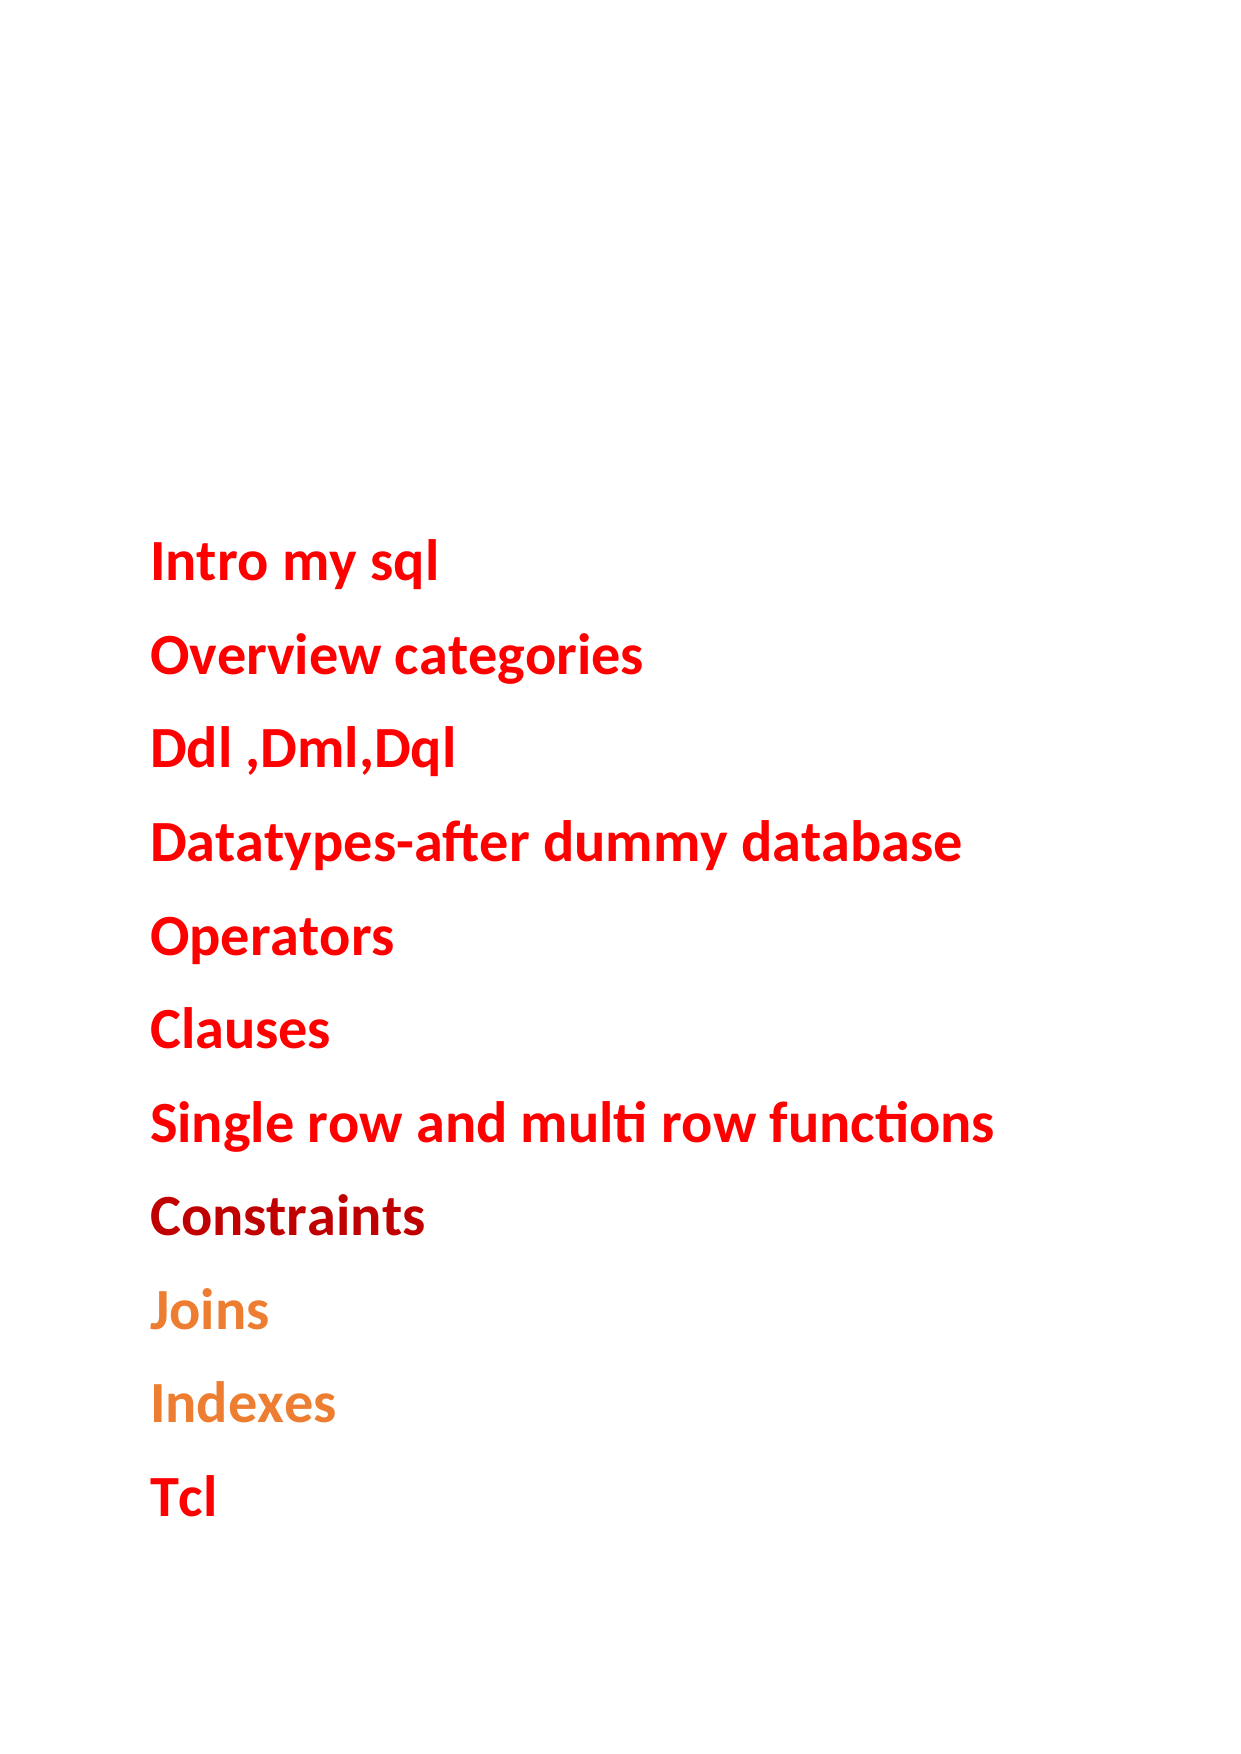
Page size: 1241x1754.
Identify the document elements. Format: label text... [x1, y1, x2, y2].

text Overview categories [150, 618, 1090, 689]
text Single row and multi row functions [150, 1085, 1090, 1157]
text Datatypes-after dummy database [150, 805, 1090, 876]
text Tcl [150, 1459, 1090, 1531]
text Operators [150, 898, 1090, 969]
text Indexes [150, 1366, 1090, 1437]
text Clauses [150, 992, 1090, 1063]
text Joins [150, 1272, 1090, 1344]
text Intro my sql [150, 524, 1090, 595]
text Ddl ,Dml,Dql [150, 711, 1090, 782]
text Constraints [150, 1179, 1090, 1250]
